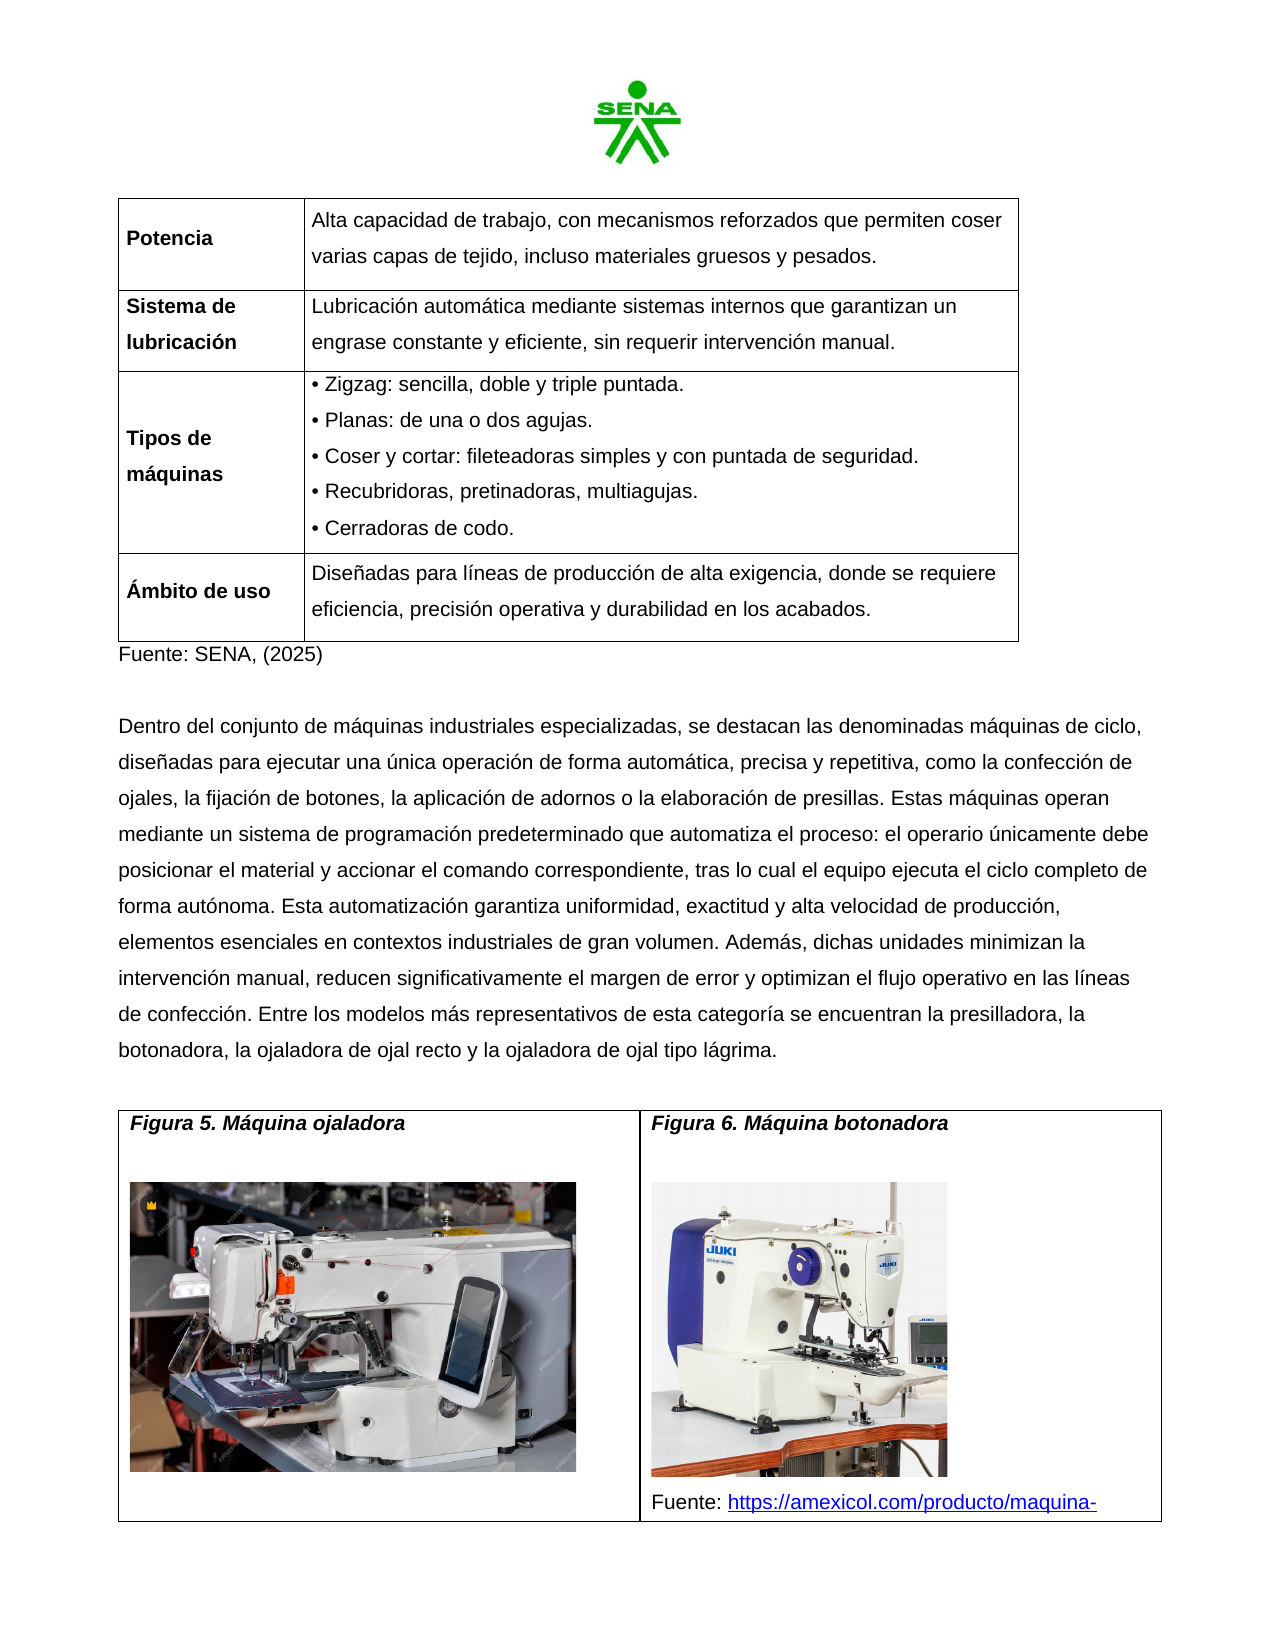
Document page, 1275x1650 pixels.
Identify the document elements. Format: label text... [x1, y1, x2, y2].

table_cell Lubricación automática mediante sistemas internos que garantizan un engrase constante y eficiente, sin requerir intervención manual. [305, 291, 1018, 371]
text Dentro del conjunto de máquinas industriales especializadas, se destacan las denominadas máquinas de ciclo, diseñadas para ejecutar una única operación de forma automática, precisa y repetitiva, como la confección de ojales, la fijación de botones, la aplicación de adornos o la elaboración de presillas. Estas máquinas operan mediante un sistema de programación predeterminado que automatiza el proceso: el operario únicamente debe posicionar el material y accionar el comando correspondiente, tras lo cual el equipo ejecuta el ciclo completo de forma autónoma. Esta automatización garantiza uniformidad, exactitud y alta velocidad de producción, elementos esenciales en contextos industriales de gran volumen. Además, dichas unidades minimizan la intervención manual, reducen significativamente el margen de error y optimizan el flujo operativo en las líneas de confección. Entre los modelos más representativos de esta categoría se encuentran la presilladora, la botonadora, la ojaladora de ojal recto y la ojaladora de ojal tipo lágrima. [118, 714, 1157, 1062]
table_cell • Zigzag: sencilla, doble y triple puntada. • Planas: de una o dos agujas. • Coser y cortar: fileteadoras simples y con puntada de seguridad. • Recubridoras, pretinadoras, multiagujas. • Cerradoras de codo. [305, 372, 1018, 552]
table_header Figura 6. Máquina botonadora Fuente: https://amexicol.com/producto/maquina-botonadora-electronica-juki/ [641, 1111, 1161, 1521]
text Fuente: SENA, (2025) [118, 642, 1157, 666]
picture [588, 75, 687, 172]
table_cell Ámbito de uso [119, 554, 304, 641]
picture [651, 1182, 948, 1477]
table_cell Potencia [119, 199, 304, 289]
table_header Figura 5. Máquina ojaladora [119, 1111, 639, 1521]
table_cell Tipos de máquinas [119, 372, 304, 552]
table_cell Alta capacidad de trabajo, con mecanismos reforzados que permiten coser varias capas de tejido, incluso materiales gruesos y pesados. [305, 199, 1018, 289]
table_cell Diseñadas para líneas de producción de alta exigencia, donde se requiere eficiencia, precisión operativa y durabilidad en los acabados. [305, 554, 1018, 641]
table_cell Sistema de lubricación [119, 291, 304, 371]
picture [129, 1182, 577, 1472]
